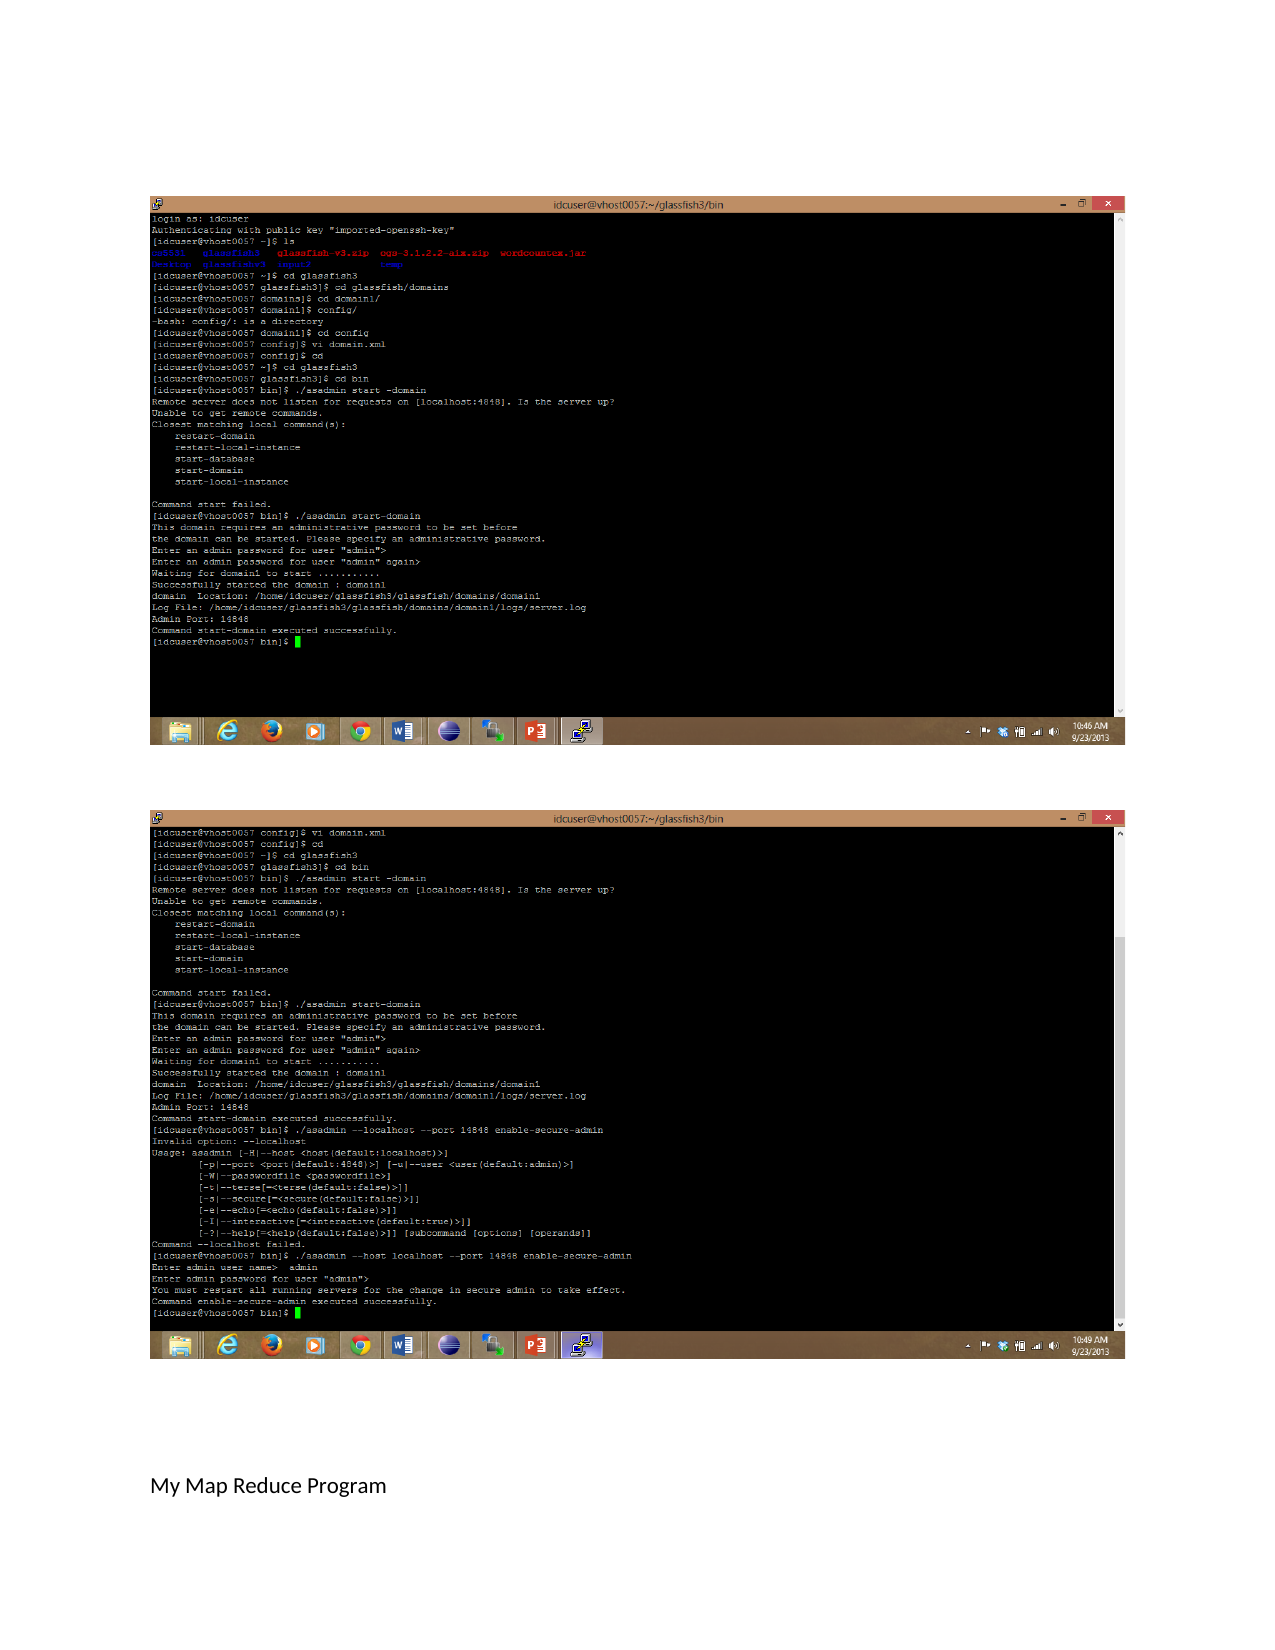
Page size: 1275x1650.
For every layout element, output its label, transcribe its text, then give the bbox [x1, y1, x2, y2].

text My Map Reduce Program [150, 1471, 1125, 1499]
picture [150, 196, 1125, 745]
picture [150, 810, 1125, 1359]
